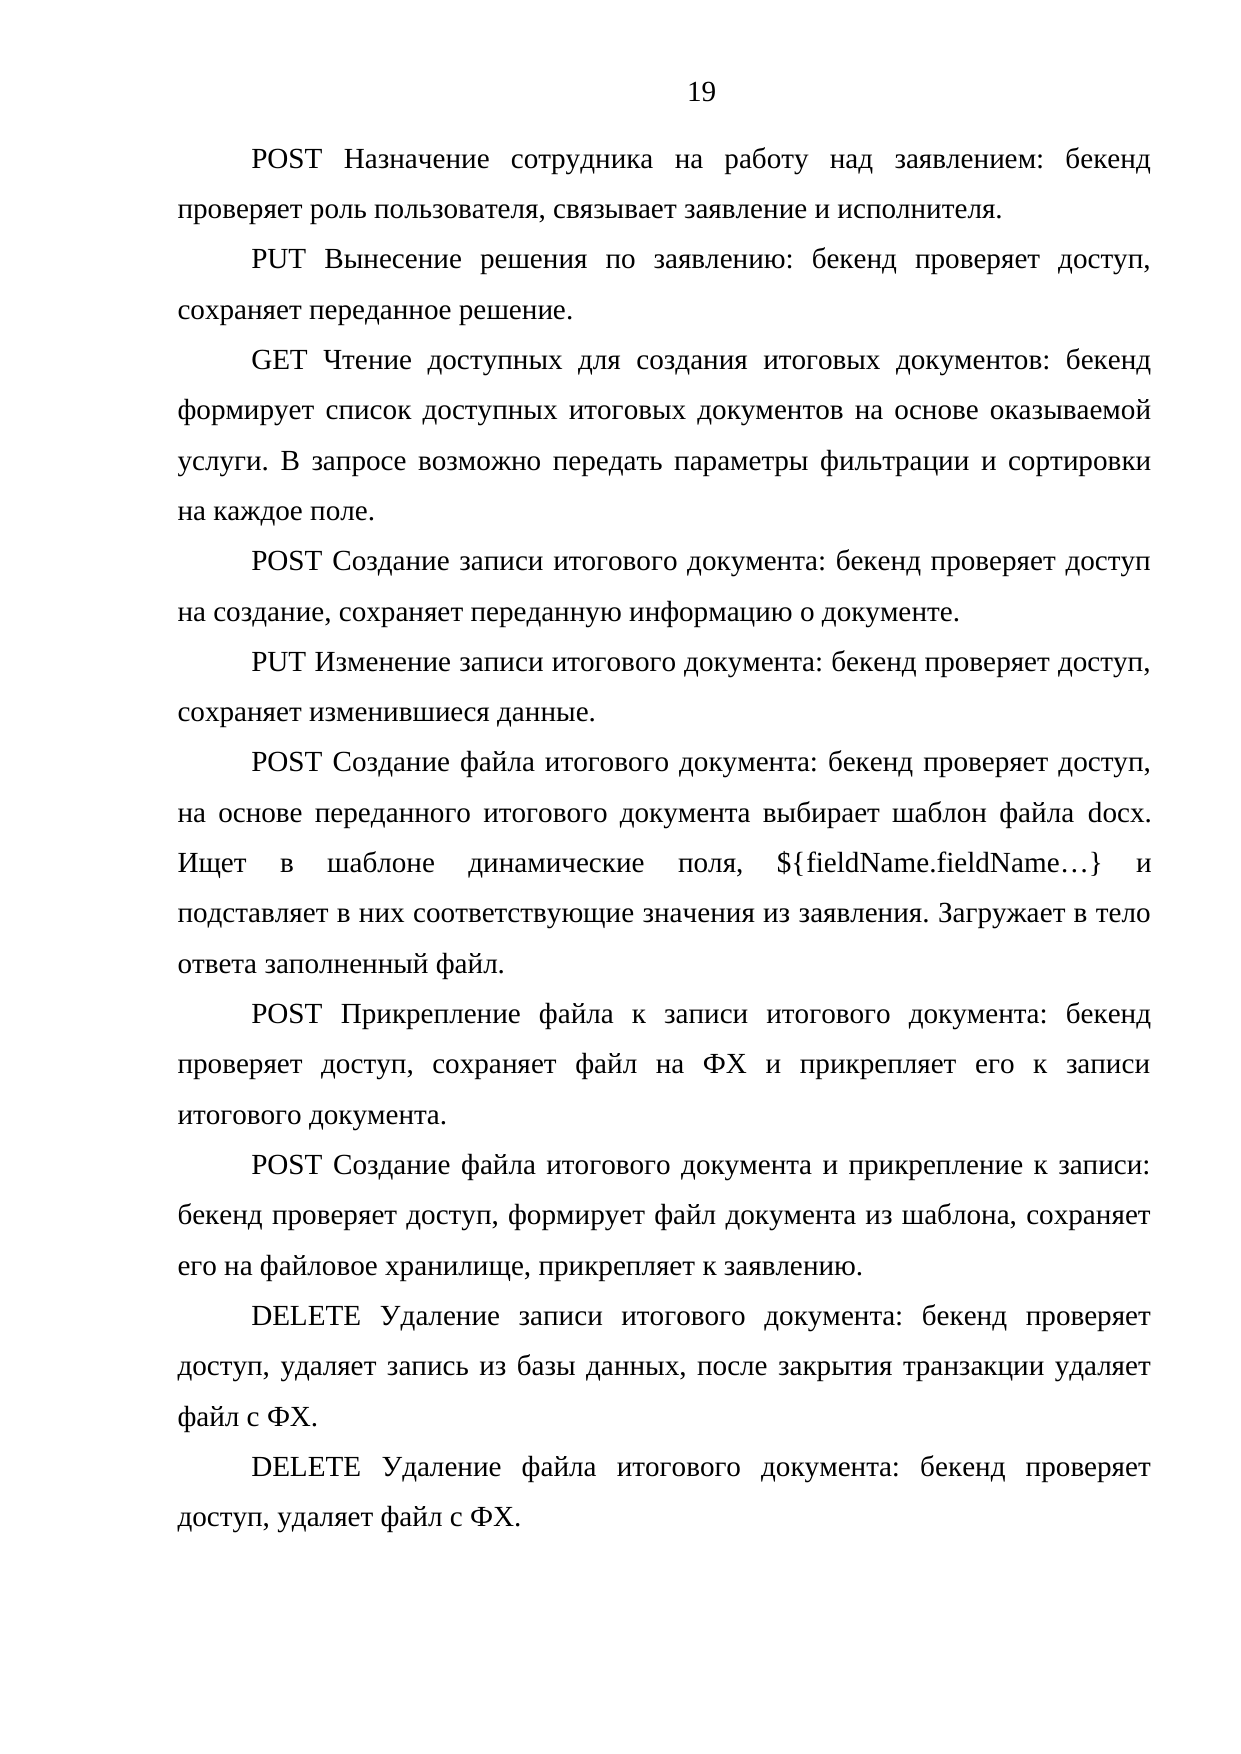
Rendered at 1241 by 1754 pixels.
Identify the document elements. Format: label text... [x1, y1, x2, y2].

text POST Создание файла итогового документа: бекенд проверяет доступ, на основе переданного итогового документа выбирает шаблон файла docx. Ищет в шаблоне динамические поля, ${fieldName.fieldName…} и подставляет в них соответствующие значения из заявления. Загружает в тело ответа заполненный файл. [177, 744, 1152, 979]
text GET Чтение доступных для создания итоговых документов: бекенд формирует список доступных итоговых документов на основе оказываемой услуги. В запросе возможно передать параметры фильтрации и сортировки на каждое поле. [177, 342, 1152, 527]
text DELETE Удаление файла итогового документа: бекенд проверяет доступ, удаляет файл с ФХ. [177, 1449, 1152, 1533]
text DELETE Удаление записи итогового документа: бекенд проверяет доступ, удаляет запись из базы данных, после закрытия транзакции удаляет файл с ФХ. [177, 1298, 1152, 1432]
text POST Создание файла итогового документа и прикрепление к записи: бекенд проверяет доступ, формирует файл документа из шаблона, сохраняет его на файловое хранилище, прикрепляет к заявлению. [177, 1147, 1152, 1281]
text POST Создание записи итогового документа: бекенд проверяет доступ на создание, сохраняет переданную информацию о документе. [177, 543, 1152, 627]
text PUT Вынесение решения по заявлению: бекенд проверяет доступ, сохраняет переданное решение. [177, 241, 1152, 325]
text POST Прикрепление файла к записи итогового документа: бекенд проверяет доступ, сохраняет файл на ФХ и прикрепляет его к записи итогового документа. [177, 996, 1152, 1130]
text POST Назначение сотрудника на работу над заявлением: бекенд проверяет роль пользователя, связывает заявление и исполнителя. [177, 141, 1152, 225]
text PUT Изменение записи итогового документа: бекенд проверяет доступ, сохраняет изменившиеся данные. [177, 644, 1152, 728]
